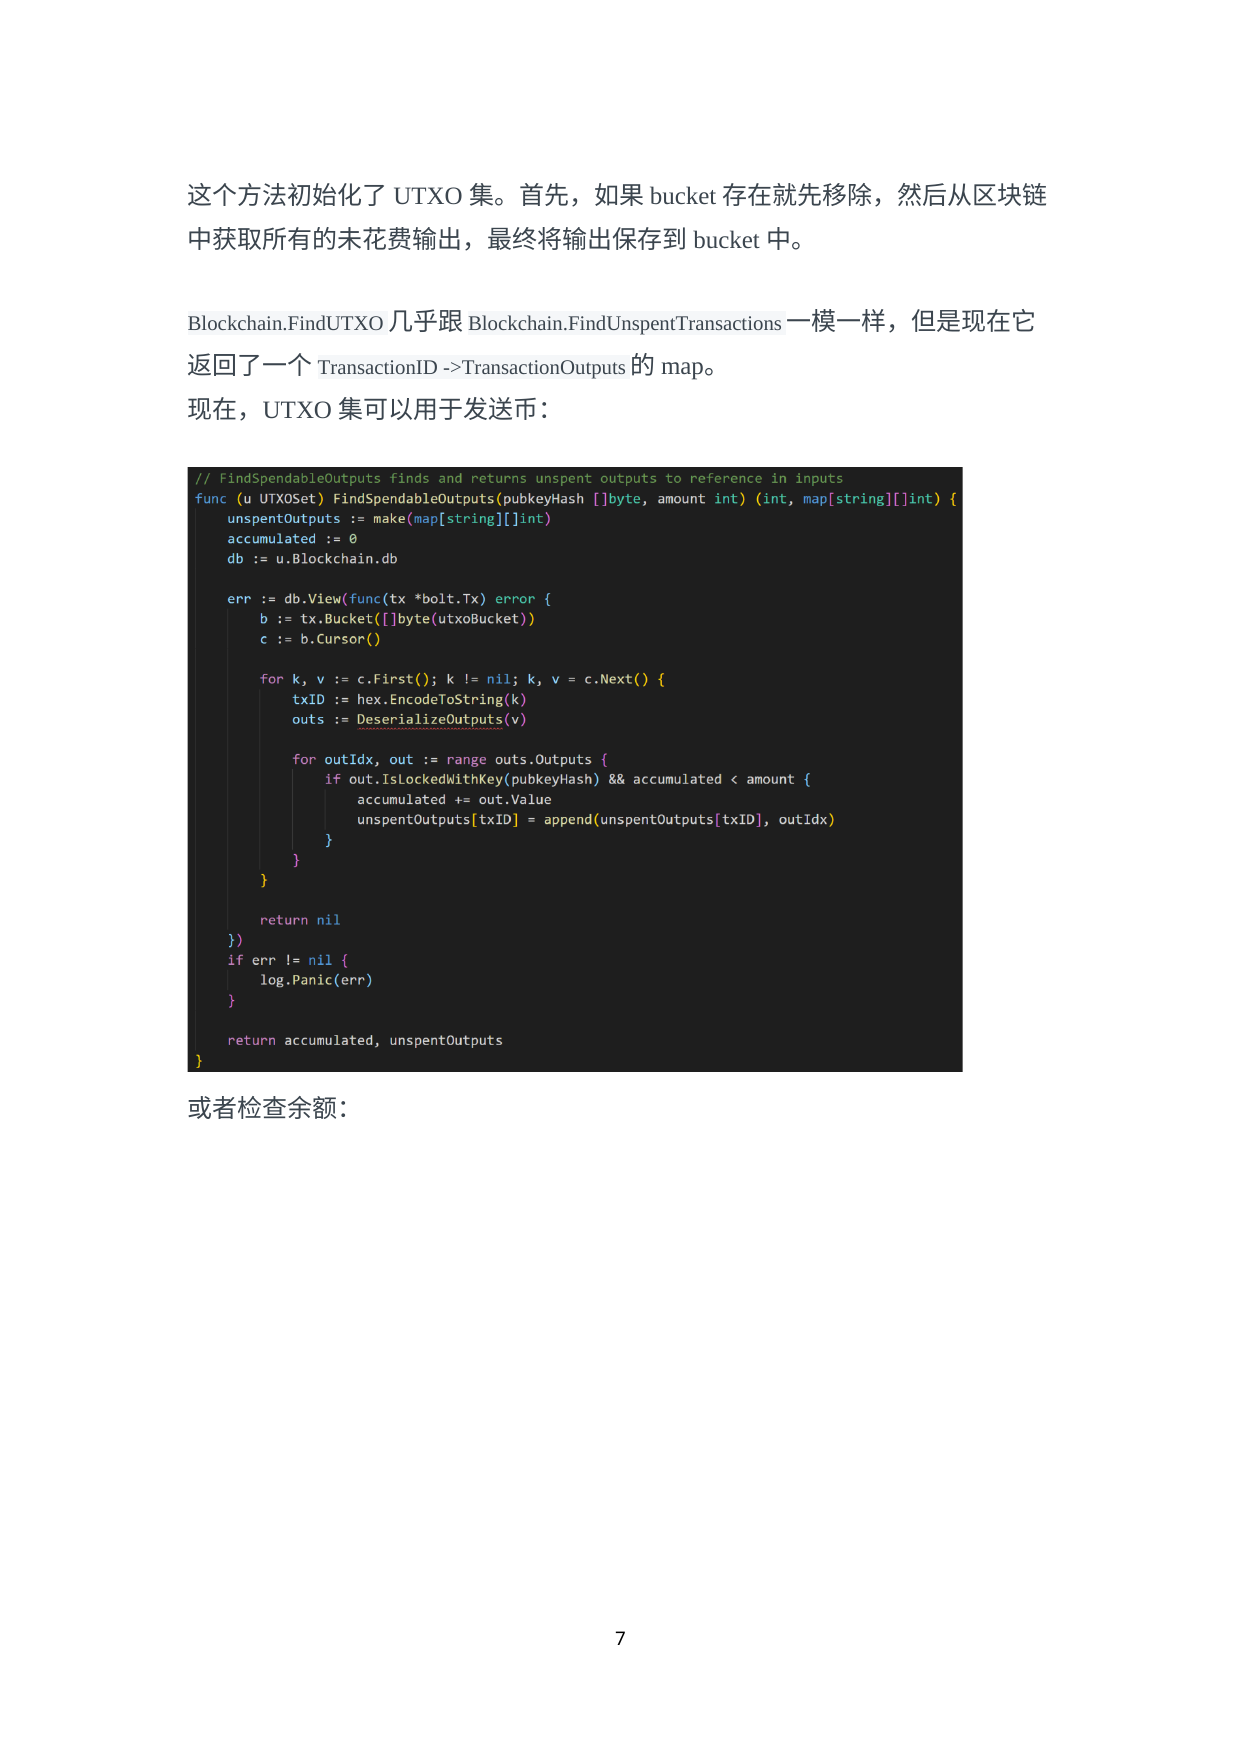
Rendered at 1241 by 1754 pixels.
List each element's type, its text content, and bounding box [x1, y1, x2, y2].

text Blockchain.FindUTXO几乎跟Blockchain.FindUnspentTransactions一模一样，但是现在它返回了一个TransactionID ->TransactionOutputs的 map。 [187, 298, 1053, 386]
text 这个方法初始化了 UTXO 集。首先，如果 bucket 存在就先移除，然后从区块链中获取所有的未花费输出，最终将输出保存到 bucket 中。 [187, 172, 1053, 260]
picture [187, 467, 963, 1072]
text 现在，UTXO 集可以用于发送币： [187, 386, 1053, 430]
text 或者检查余额： [187, 1084, 1053, 1128]
